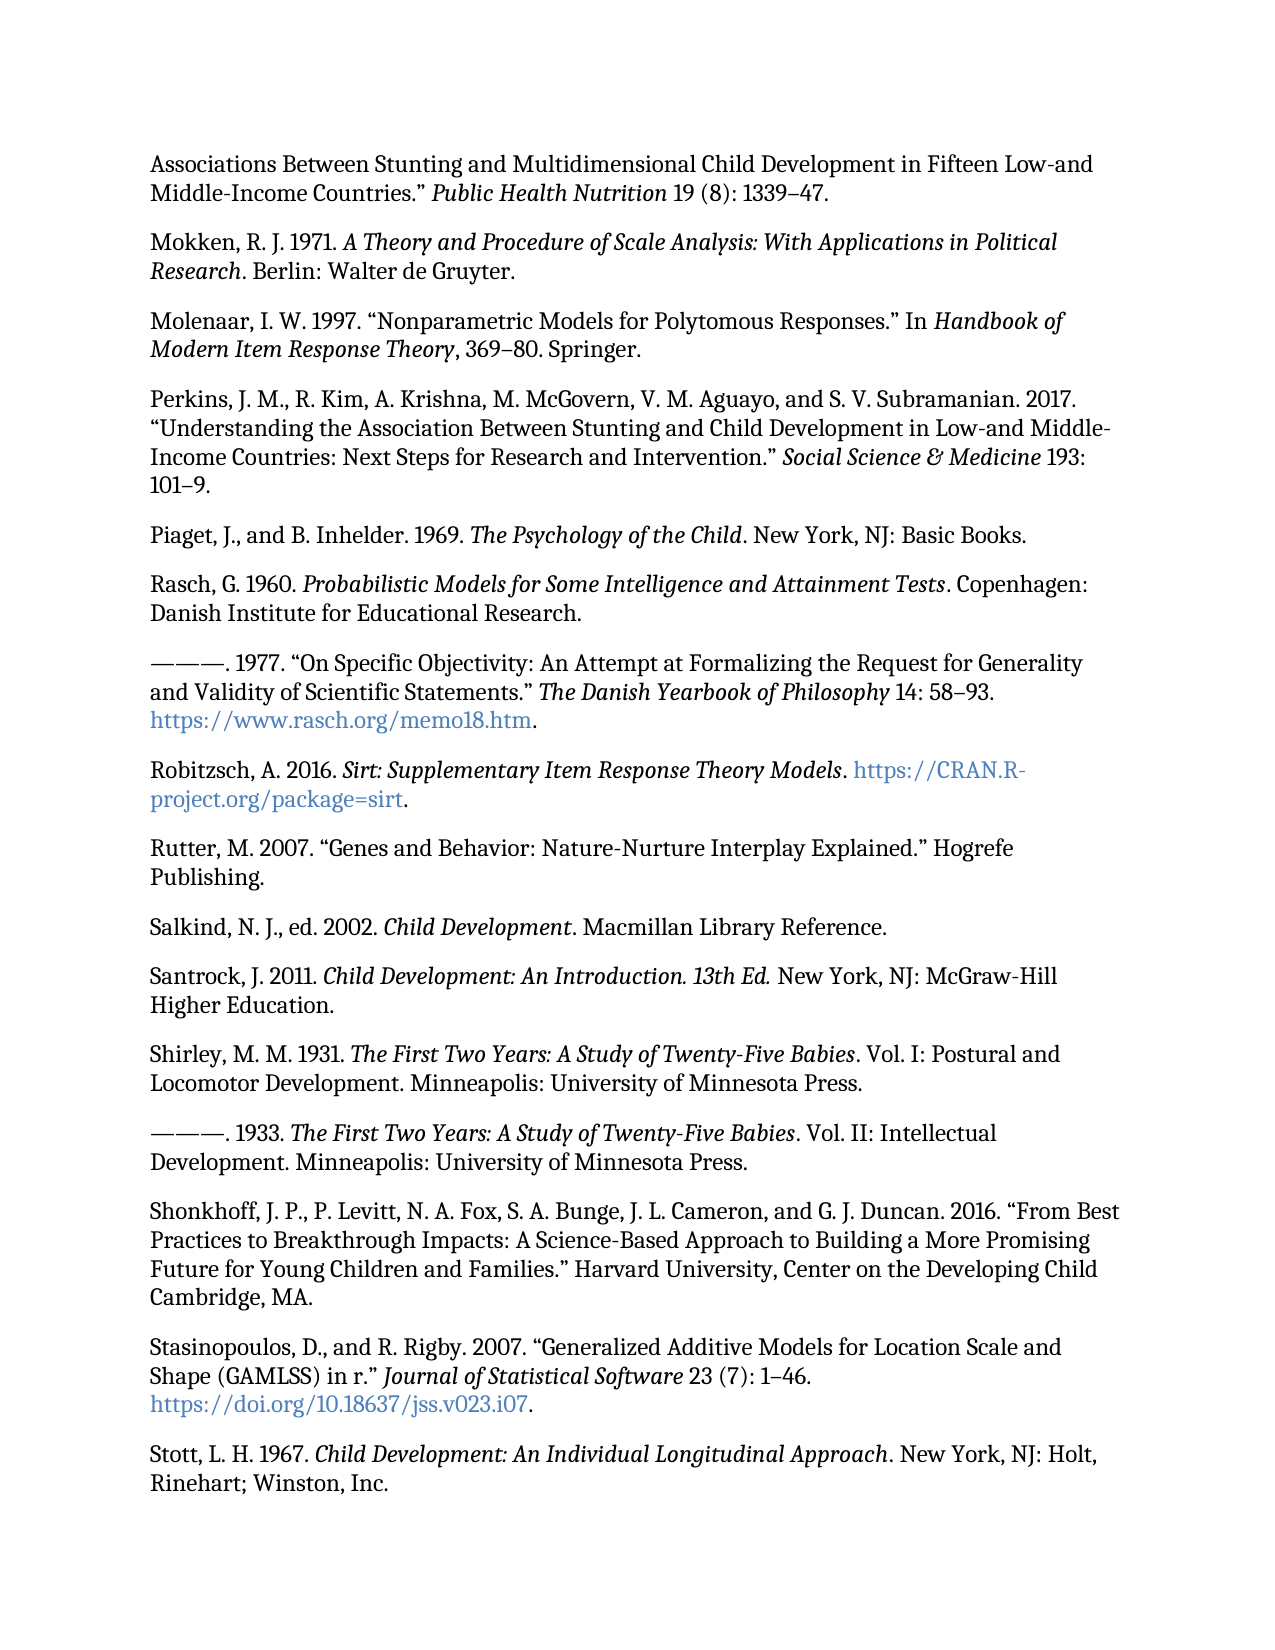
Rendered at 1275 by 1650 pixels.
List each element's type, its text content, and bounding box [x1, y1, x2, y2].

text Rutter, M. 2007. “Genes and Behavior: Nature-Nurture Interplay Explained.” Hogrefe Publishing. [150, 834, 1125, 892]
text Mokken, R. J. 1971. A Theory and Procedure of Scale Analysis: With Applications in Political Research. Berlin: Walter de Gruyter. [150, 228, 1125, 286]
text Robitzsch, A. 2016. Sirt: Supplementary Item Response Theory Models. https://CRAN.R-project.org/package=sirt. [150, 756, 1125, 813]
text Rasch, G. 1960. Probabilistic Models for Some Intelligence and Attainment Tests. Copenhagen: Danish Institute for Educational Research. [150, 570, 1125, 628]
text Perkins, J. M., R. Kim, A. Krishna, M. McGovern, V. M. Aguayo, and S. V. Subramanian. 2017. “Understanding the Association Between Stunting and Child Development in Low-and Middle-Income Countries: Next Steps for Research and Intervention.” Social Science & Medicine 193: 101–9. [150, 385, 1125, 500]
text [150, 150, 1125, 207]
text Shonkhoff, J. P., P. Levitt, N. A. Fox, S. A. Bunge, J. L. Cameron, and G. J. Duncan. 2016. “From Best Practices to Breakthrough Impacts: A Science-Based Approach to Building a More Promising Future for Young Children and Families.” Harvard University, Center on the Developing Child Cambridge, MA. [150, 1197, 1125, 1312]
text ———. 1933. The First Two Years: A Study of Twenty-Five Babies. Vol. II: Intellectual Development. Minneapolis: University of Minnesota Press. [150, 1119, 1125, 1176]
text Santrock, J. 2011. Child Development: An Introduction. 13th Ed. New York, NJ: McGraw-Hill Higher Education. [150, 962, 1125, 1019]
text Piaget, J., and B. Inhelder. 1969. The Psychology of the Child. New York, NJ: Basic Books. [150, 521, 1125, 549]
text Shirley, M. M. 1931. The First Two Years: A Study of Twenty-Five Babies. Vol. I: Postural and Locomotor Development. Minneapolis: University of Minnesota Press. [150, 1040, 1125, 1098]
text ———. 1977. “On Specific Objectivity: An Attempt at Formalizing the Request for Generality and Validity of Scientific Statements.” The Danish Yearbook of Philosophy 14: 58–93. https://www.rasch.org/memo18.htm. [150, 649, 1125, 735]
text Stasinopoulos, D., and R. Rigby. 2007. “Generalized Additive Models for Location Scale and Shape (GAMLSS) in r.” Journal of Statistical Software 23 (7): 1–46. https://doi.org/10.18637/jss.v023.i07. [150, 1333, 1125, 1419]
text Molenaar, I. W. 1997. “Nonparametric Models for Polytomous Responses.” In Handbook of Modern Item Response Theory, 369–80. Springer. [150, 307, 1125, 364]
text Stott, L. H. 1967. Child Development: An Individual Longitudinal Approach. New York, NJ: Holt, Rinehart; Winston, Inc. [150, 1440, 1125, 1497]
text Salkind, N. J., ed. 2002. Child Development. Macmillan Library Reference. [150, 912, 1125, 941]
